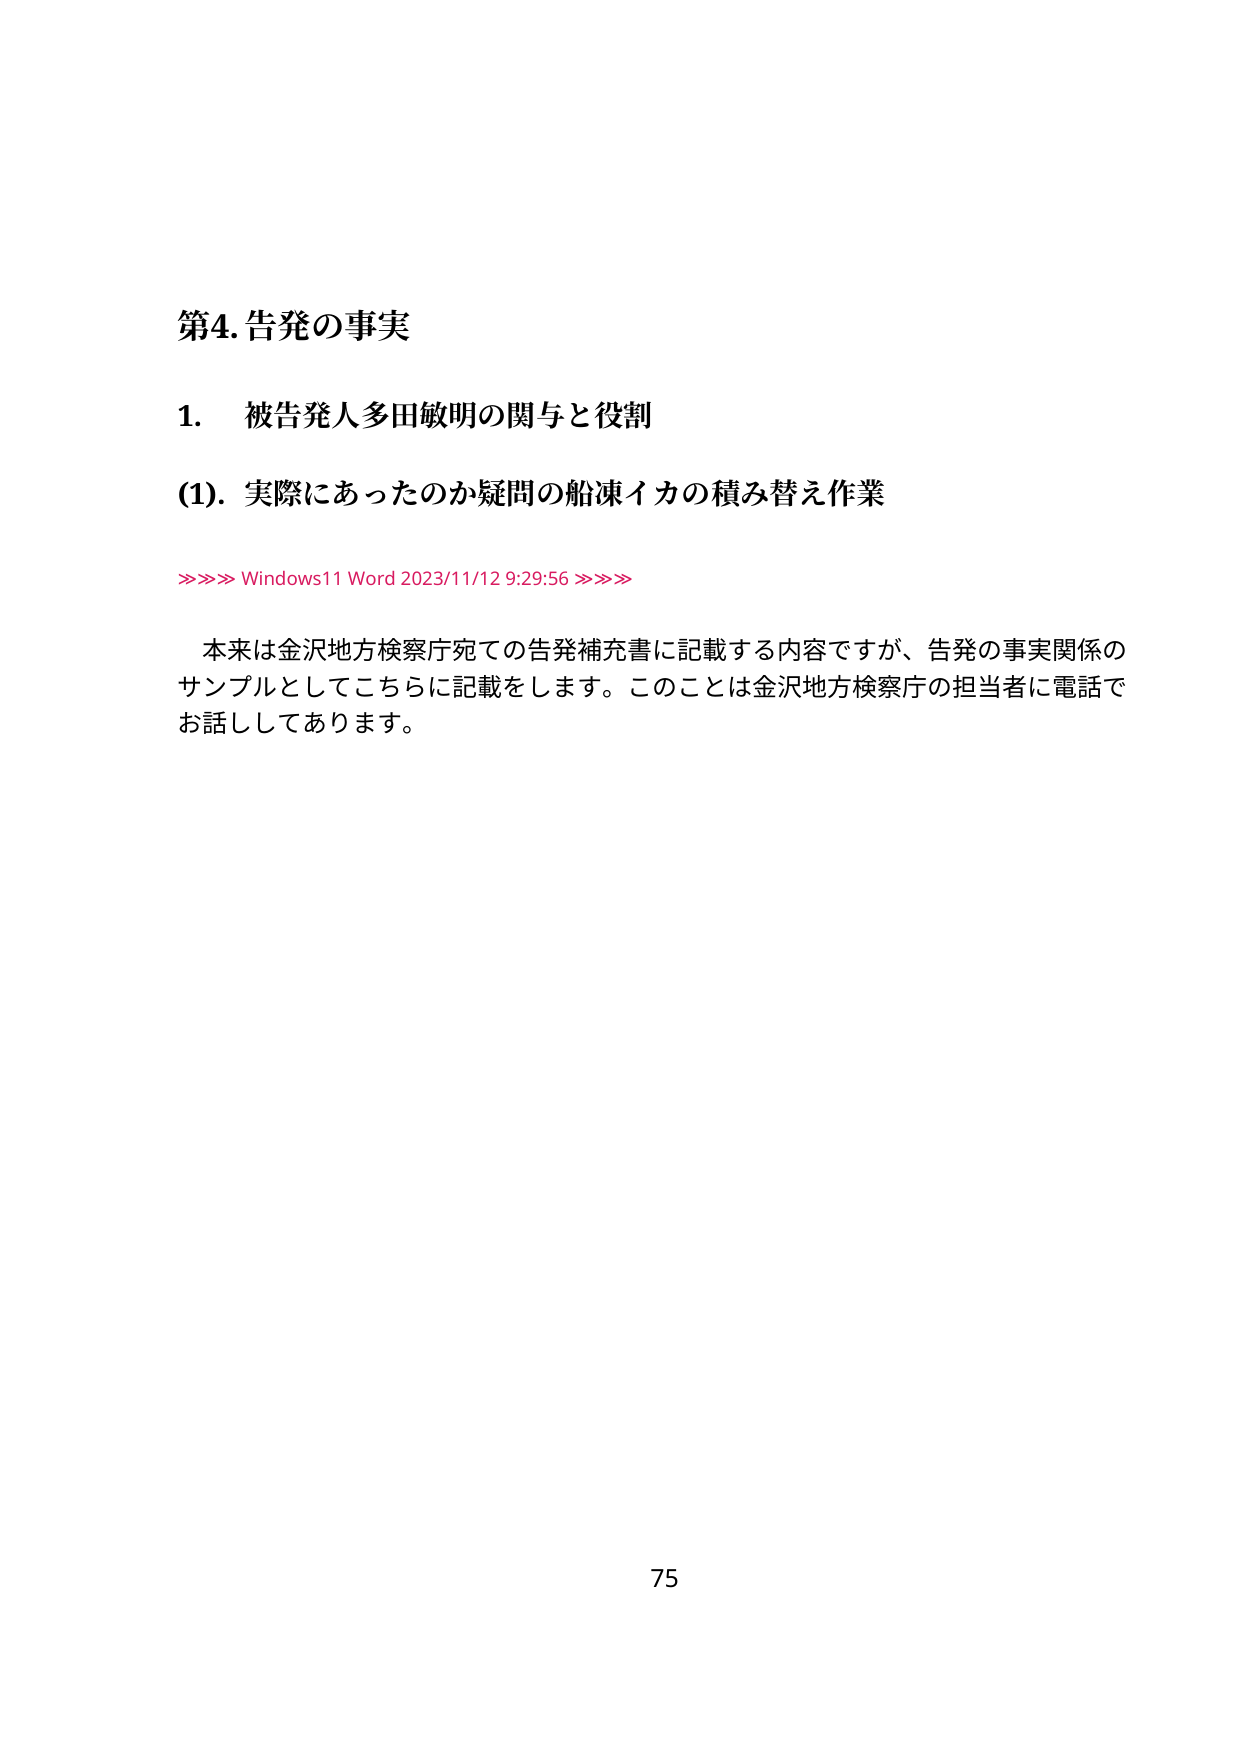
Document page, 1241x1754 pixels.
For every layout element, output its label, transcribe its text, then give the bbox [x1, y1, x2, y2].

subtitle 実際にあったのか疑問の船凍イカの積み替え作業 [177, 471, 1152, 513]
text ≫≫≫ Windows11 Word 2023/11/12 9:29:56 ≫≫≫ [177, 565, 1152, 591]
subtitle 被告発人多田敏明の関与と役割 [177, 393, 1152, 435]
subtitle 告発の事実 [177, 300, 1152, 348]
text 本来は金沢地方検察庁宛ての告発補充書に記載する内容ですが、告発の事実関係のサンプルとしてこちらに記載をします。このことは金沢地方検察庁の担当者に電話でお話ししてあります。 [177, 631, 1152, 739]
